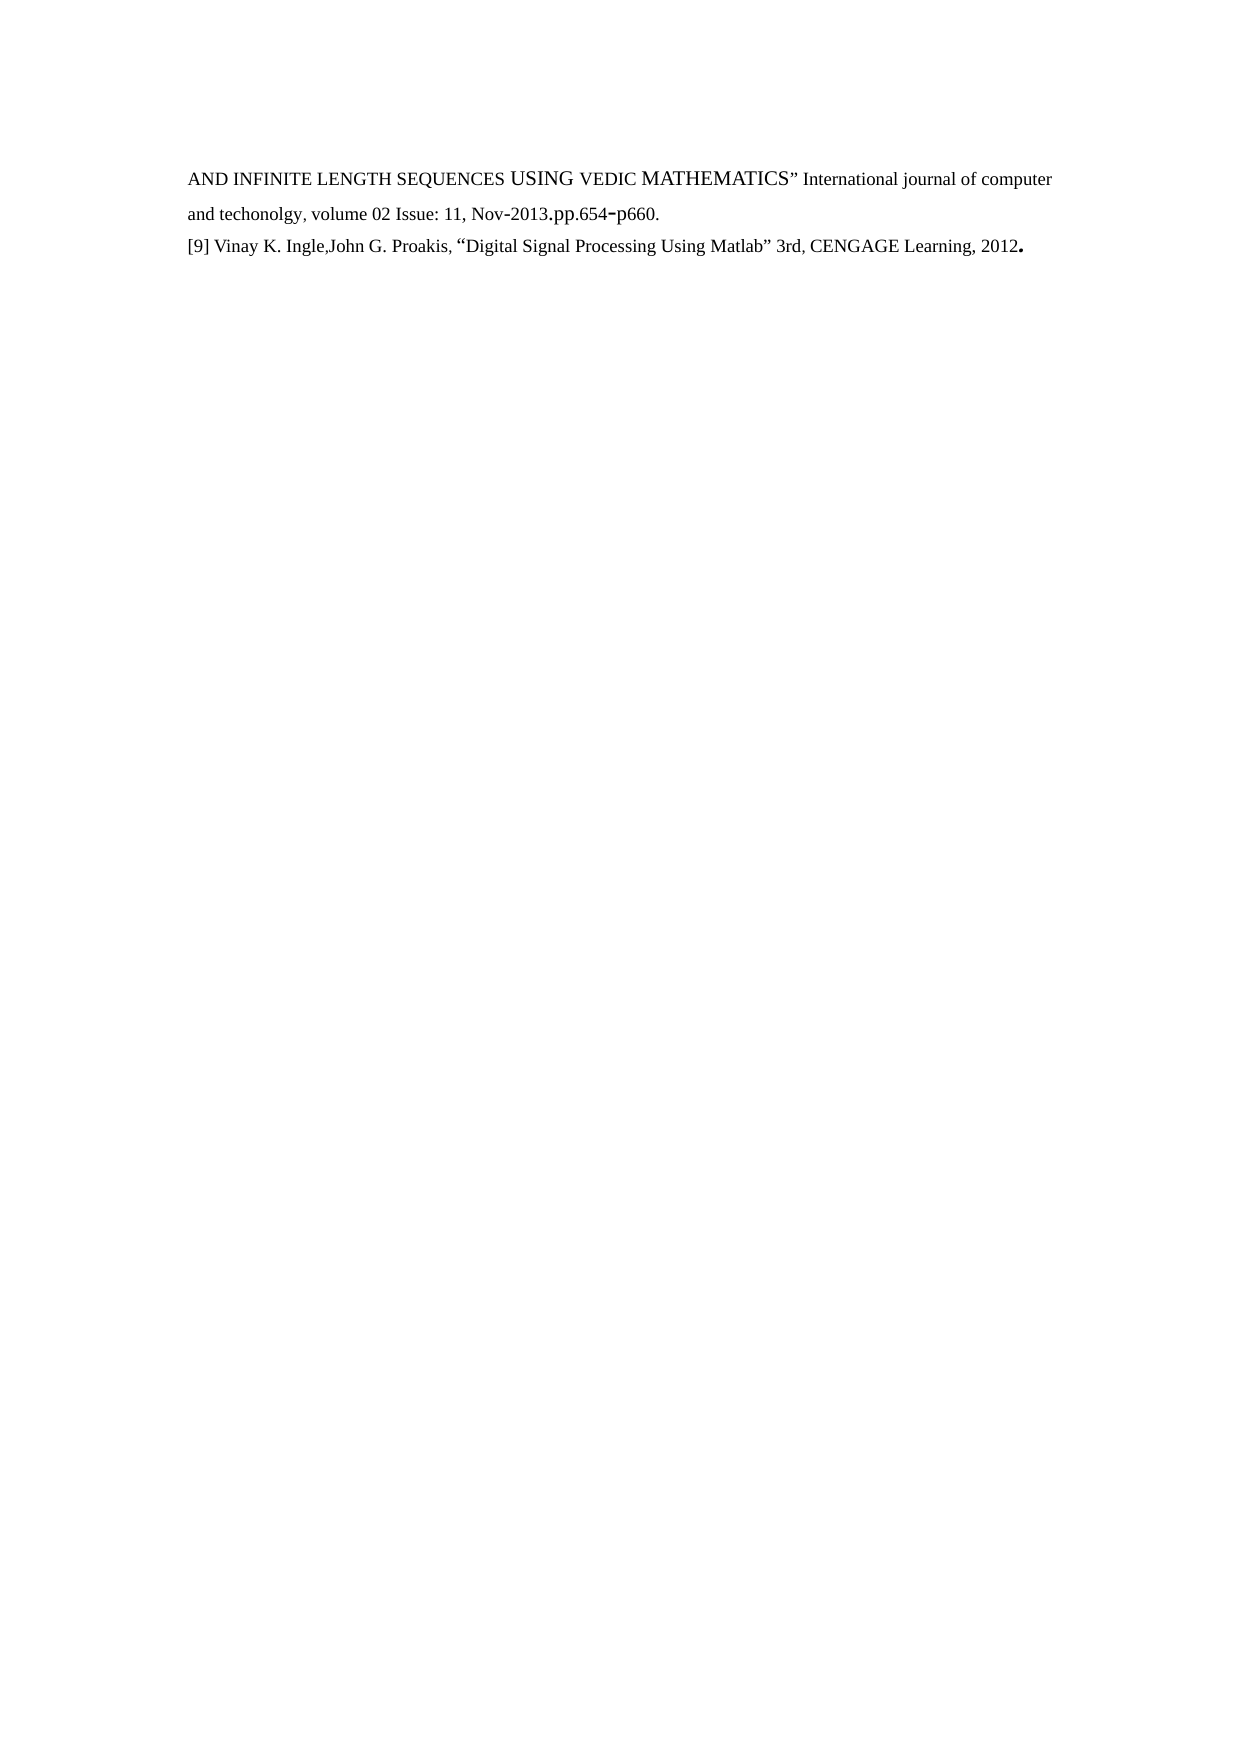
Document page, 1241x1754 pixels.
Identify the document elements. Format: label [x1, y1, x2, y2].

text [187, 162, 1053, 259]
